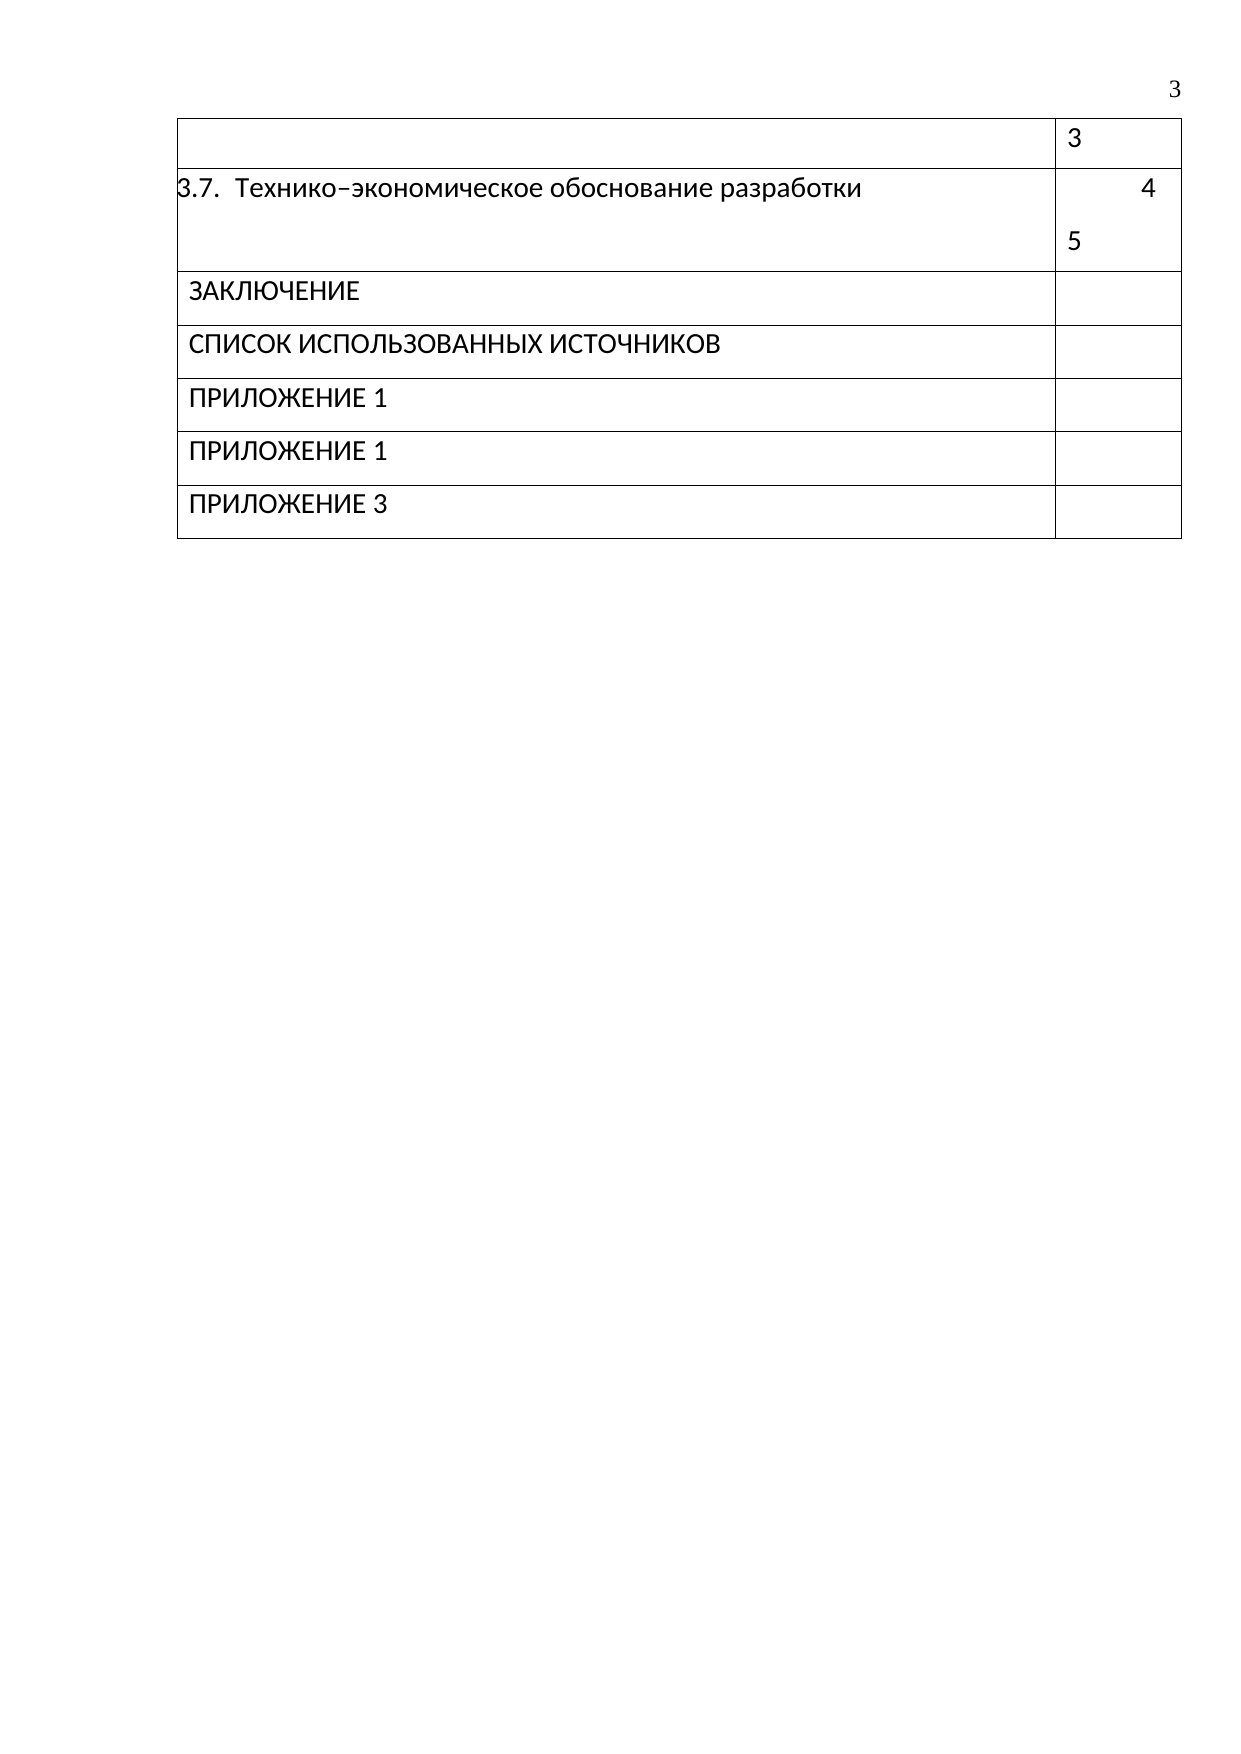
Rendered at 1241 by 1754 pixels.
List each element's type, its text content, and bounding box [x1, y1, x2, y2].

table_cell ПРИЛОЖЕНИЕ 1 [178, 379, 1055, 431]
table_cell 43 [1056, 119, 1181, 168]
table_cell СПИСOК ИСПOЛЬЗOВAННЫХ ИСТOЧНИКOВ [178, 326, 1055, 378]
table_cell ПРИЛОЖЕНИЕ 1 [178, 432, 1055, 484]
table_cell 45 [1056, 169, 1181, 271]
table_cell [1056, 379, 1181, 431]
table_cell [1056, 432, 1181, 484]
table_cell Технико–экономическое обоснование разработки [178, 169, 1055, 271]
table_cell ЗAКЛЮЧEНИE [178, 272, 1055, 324]
table_cell ПРИЛОЖЕНИЕ 3 [178, 486, 1055, 538]
table_cell [1056, 326, 1181, 378]
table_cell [178, 119, 1055, 168]
table_cell [1056, 272, 1181, 324]
table_cell [1056, 486, 1181, 538]
